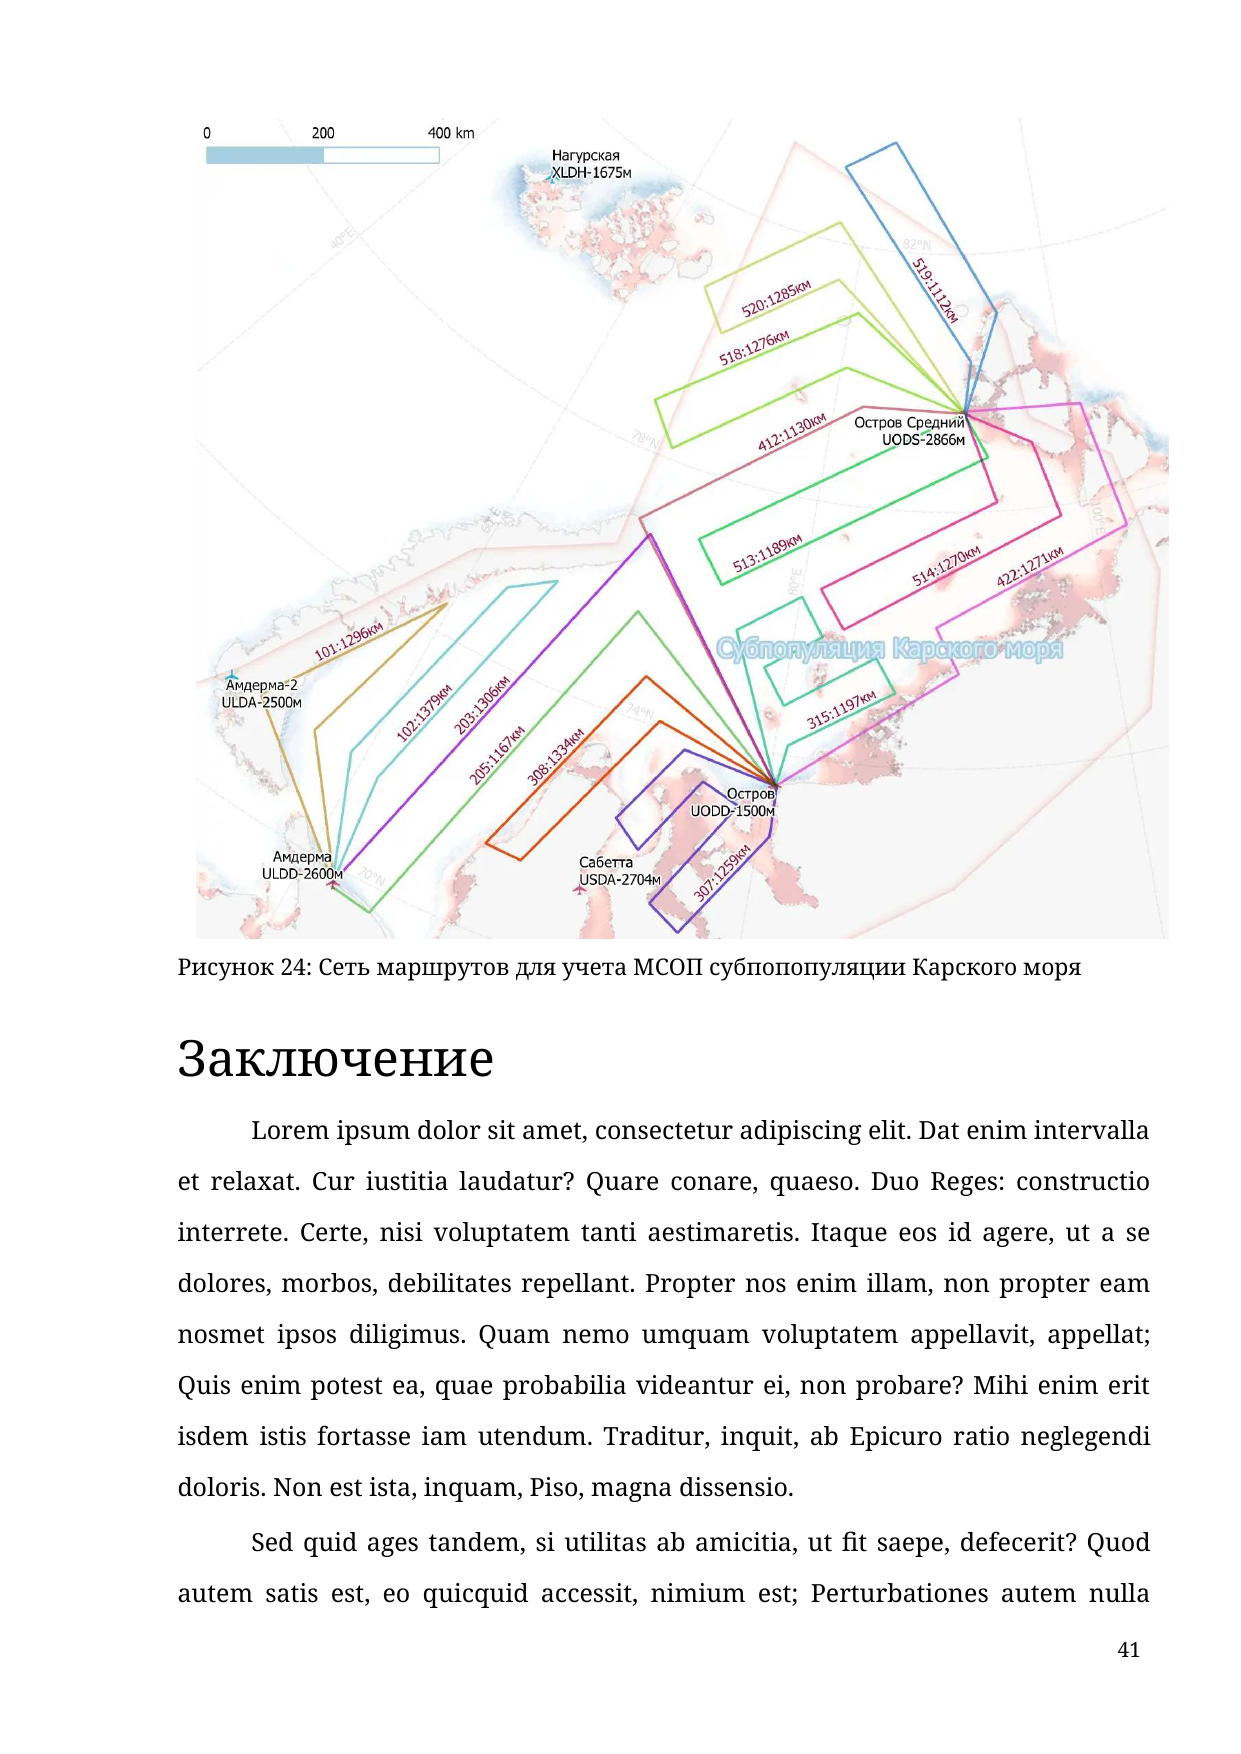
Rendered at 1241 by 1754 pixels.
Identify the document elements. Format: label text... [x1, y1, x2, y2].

text Lorem ipsum dolor sit amet, consectetur adipiscing elit. Dat enim intervalla et relaxat. Cur iustitia laudatur? Quare conare, quaeso. Duo Reges: constructio interrete. Certe, nisi voluptatem tanti aestimaretis. Itaque eos id agere, ut a se dolores, morbos, debilitates repellant. Propter nos enim illam, non propter eam nosmet ipsos diligimus. Quam nemo umquam voluptatem appellavit, appellat; Quis enim potest ea, quae probabilia videantur ei, non probare? Mihi enim erit isdem istis fortasse iam utendum. Traditur, inquit, ab Epicuro ratio neglegendi doloris. Non est ista, inquam, Piso, magna dissensio. [177, 1112, 1152, 1504]
subtitle Заключение [177, 1023, 1152, 1091]
text Рисунок 24: Сеть маршрутов для учета МСОП субпопопуляции Карского моря [177, 951, 1152, 982]
picture [196, 118, 1169, 939]
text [177, 1525, 1152, 1610]
